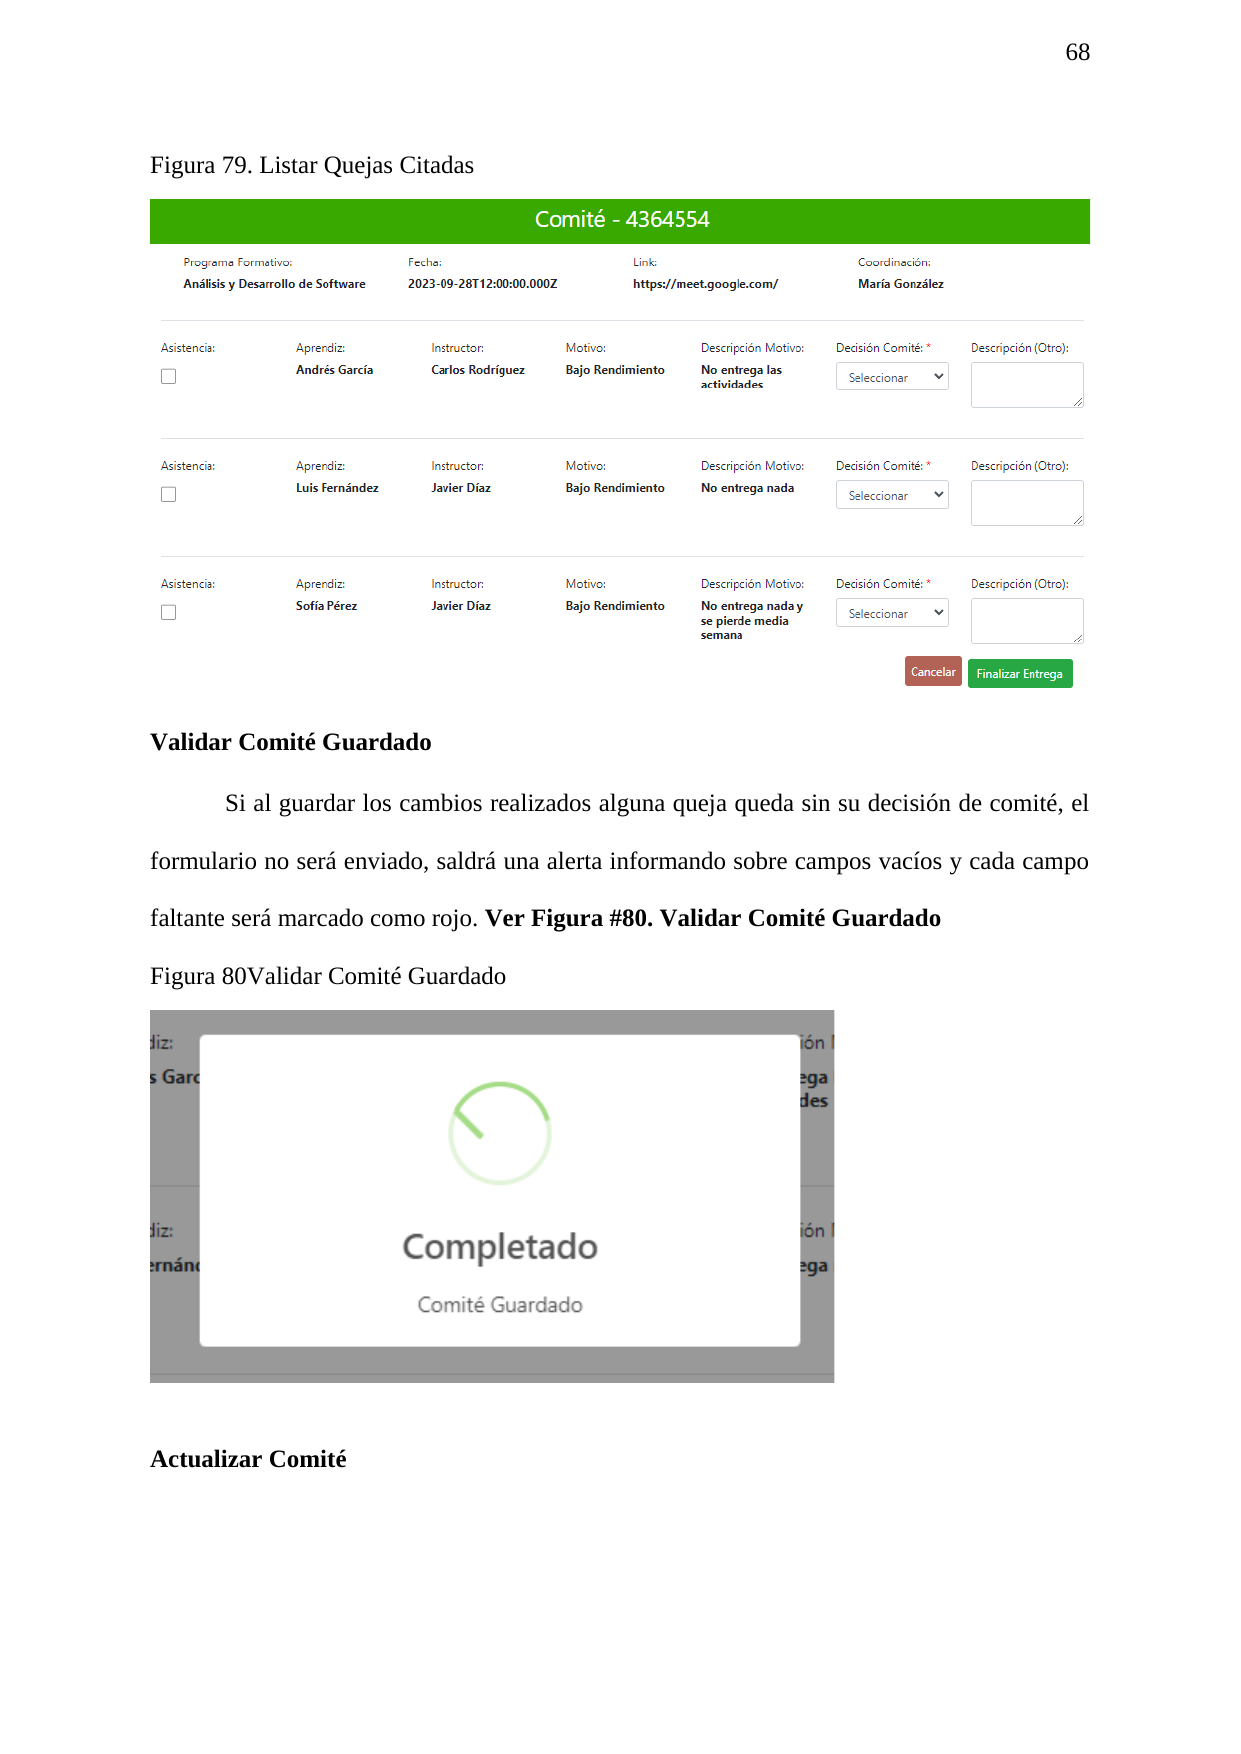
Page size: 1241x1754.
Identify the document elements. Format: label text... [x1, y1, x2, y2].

picture [150, 1010, 835, 1383]
subtitle Actualizar Comité [150, 1444, 1090, 1473]
text Figura 80Validar Comité Guardado [150, 961, 1090, 990]
text Figura 79. Listar Quejas Citadas [150, 150, 1090, 179]
subtitle Validar Comité Guardado [150, 727, 1090, 756]
picture [150, 199, 1091, 702]
text Si al guardar los cambios realizados alguna queja queda sin su decisión de comité, el formulario no será enviado, saldrá una alerta informando sobre campos vacíos y cada campo faltante será marcado como rojo. Ver Figura #80. Validar Comité Guardado [150, 788, 1090, 932]
